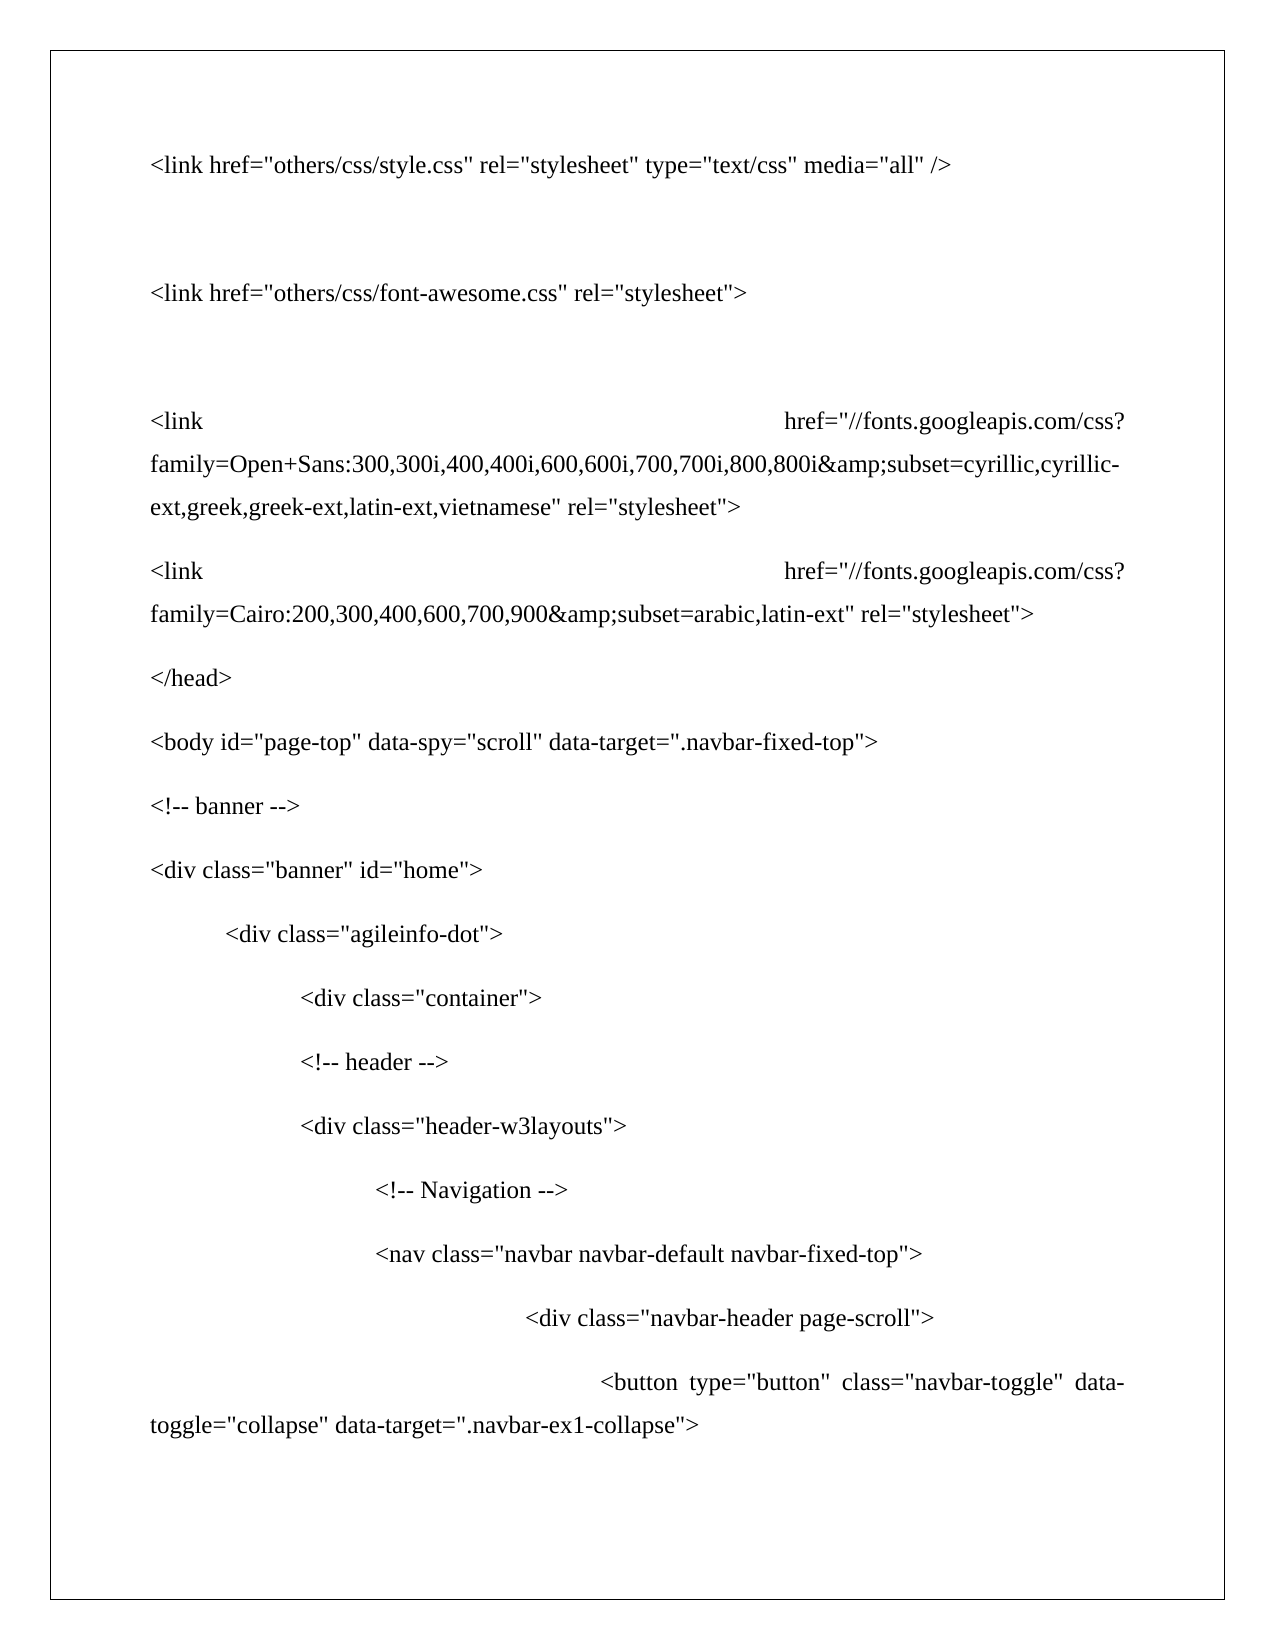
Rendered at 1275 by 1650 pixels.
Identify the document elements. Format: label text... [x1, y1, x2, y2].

text <nav class="navbar navbar-default navbar-fixed-top"> [150, 1239, 1125, 1267]
text <link href="//fonts.googleapis.com/css?family=Cairo:200,300,400,600,700,900&amp;subset=arabic,latin-ext" rel="stylesheet"> [150, 556, 1125, 628]
text <div class="container"> [150, 983, 1125, 1012]
text <button type="button" class="navbar-toggle" data-toggle="collapse" data-target=".navbar-ex1-collapse"> [150, 1367, 1125, 1438]
text <div class="banner" id="home"> [150, 855, 1125, 884]
text </head> [150, 663, 1125, 692]
text <!-- Navigation --> [150, 1175, 1125, 1203]
text <div class="agileinfo-dot"> [150, 919, 1125, 948]
text <!-- banner --> [150, 791, 1125, 820]
text <div class="navbar-header page-scroll"> [150, 1303, 1125, 1331]
text <body id="page-top" data-spy="scroll" data-target=".navbar-fixed-top"> [150, 727, 1125, 756]
text <!-- header --> [150, 1047, 1125, 1076]
text <link href="others/css/font-awesome.css" rel="stylesheet"> [150, 278, 1125, 307]
text <link href="//fonts.googleapis.com/css?family=Open+Sans:300,300i,400,400i,600,600i,700,700i,800,800i&amp;subset=cyrillic,cyrillic-ext,greek,greek-ext,latin-ext,vietnamese" rel="stylesheet"> [150, 406, 1125, 521]
text <link href="others/css/style.css" rel="stylesheet" type="text/css" media="all" /> [150, 150, 1125, 179]
text <div class="header-w3layouts"> [150, 1111, 1125, 1139]
